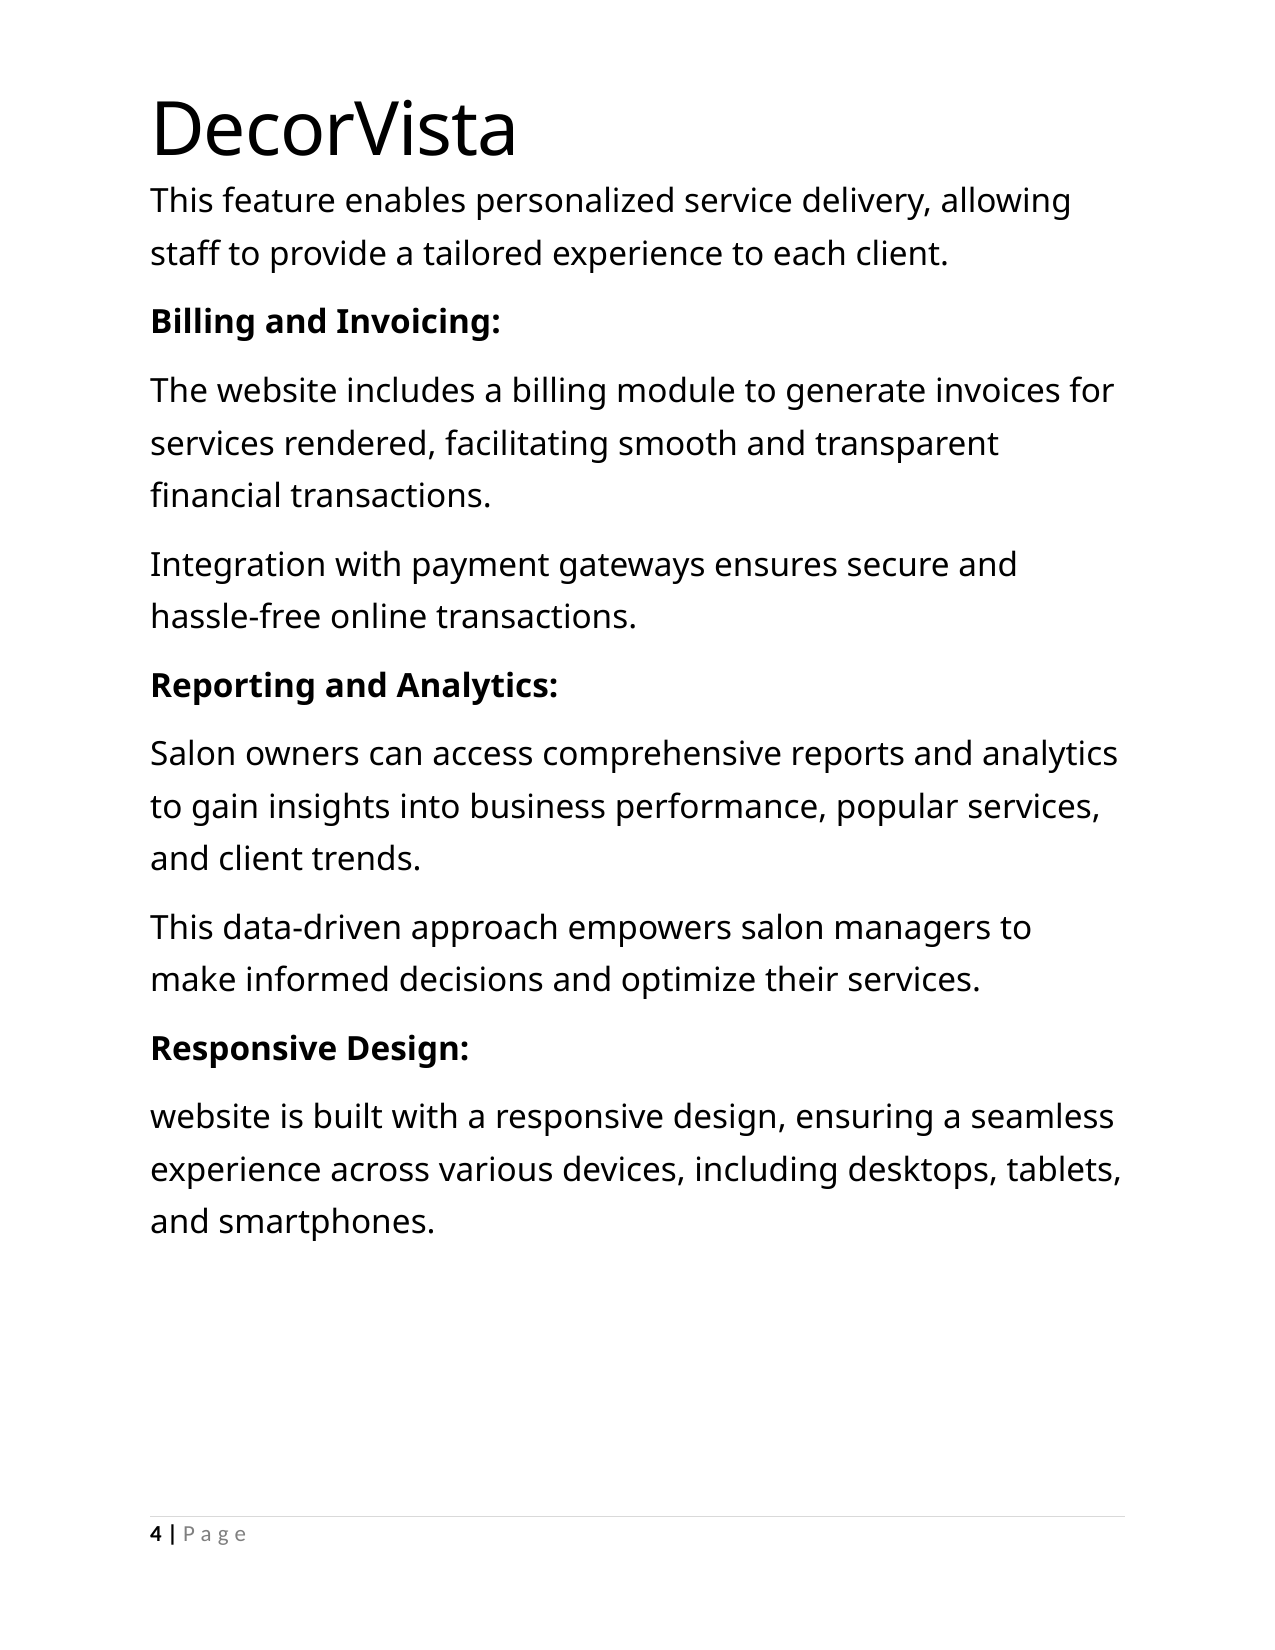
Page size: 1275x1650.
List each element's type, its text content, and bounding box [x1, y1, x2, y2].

text website is built with a responsive design, ensuring a seamless experience across various devices, including desktops, tablets, and smartphones. [150, 1093, 1125, 1243]
text Salon owners can access comprehensive reports and analytics to gain insights into business performance, popular services, and client trends. [150, 730, 1125, 880]
text Responsive Design: [150, 1024, 1125, 1070]
text Reporting and Analytics: [150, 661, 1125, 707]
text This data-driven approach empowers salon managers to make informed decisions and optimize their services. [150, 903, 1125, 1001]
text The website includes a billing module to generate invoices for services rendered, facilitating smooth and transparent financial transactions. [150, 367, 1125, 517]
text Integration with payment gateways ensures secure and hassle-free online transactions. [150, 540, 1125, 638]
text Billing and Invoicing: [150, 298, 1125, 344]
text This feature enables personalized service delivery, allowing staff to provide a tailored experience to each client. [150, 177, 1125, 275]
